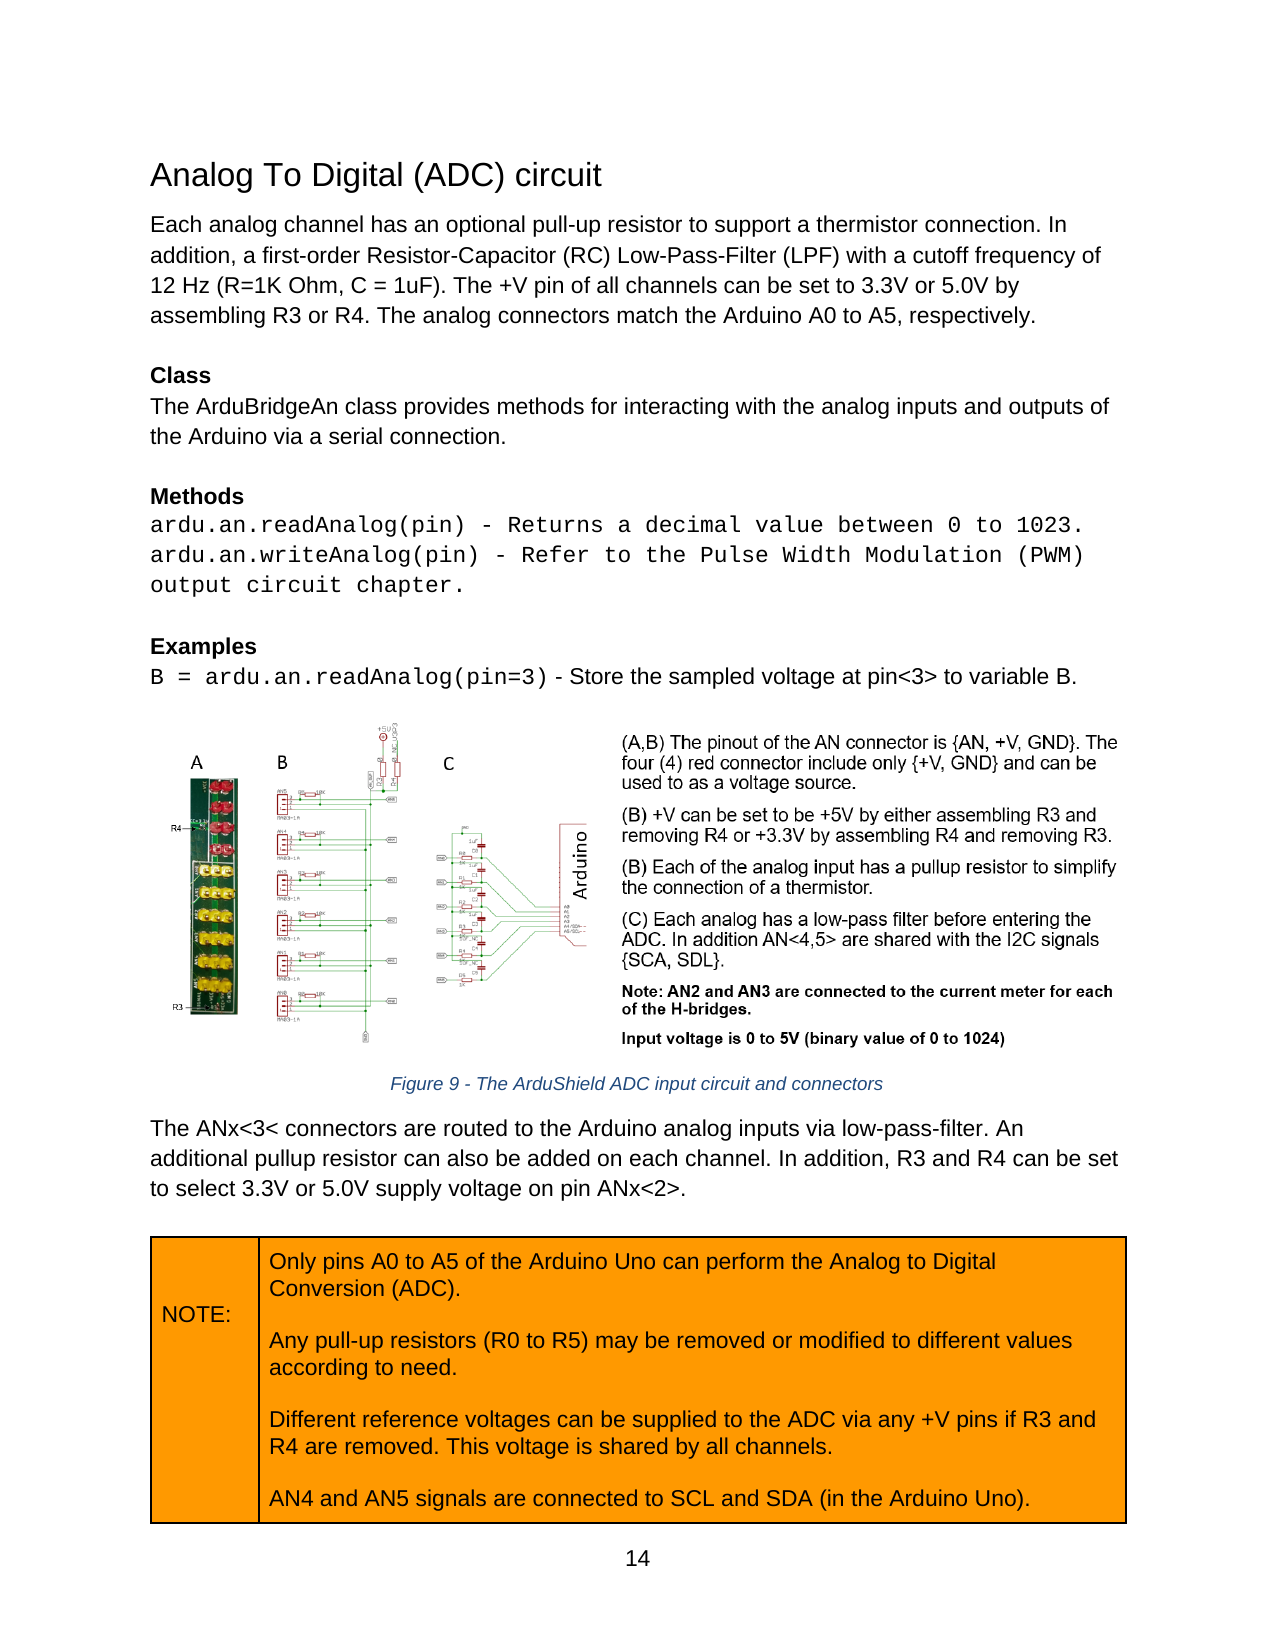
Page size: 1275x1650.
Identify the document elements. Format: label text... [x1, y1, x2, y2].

subtitle Analog To Digital (ADC) circuit [150, 155, 1125, 193]
text The ANx<3< connectors are routed to the Arduino analog inputs via low-pass-filter. An additional pullup resistor can also be added on each channel. In addition, R3 and R4 can be set to select 3.3V or 5.0V supply voltage on pin ANx<2>. [150, 1115, 1125, 1202]
text ardu.an.writeAnalog(pin) - Refer to the Pulse Width Modulation (PWM) output circuit chapter. [150, 543, 1125, 599]
text Class [150, 362, 1125, 389]
text Examples B = ardu.an.readAnalog(pin=3) - Store the sampled voltage at pin<3> to variable B. [150, 633, 1125, 692]
text Methods [150, 483, 1125, 509]
picture [150, 695, 1125, 1069]
table_header Only pins A0 to A5 of the Arduino Uno can perform the Analog to Digital Conversion (ADC). Any pull-up resistors (R0 to R5) may be removed or modified to different values according to need. Different reference voltages can be supplied to the ADC via any +V pins if R3 and R4 are removed. This voltage is shared by all channels. AN4 and AN5 signals are connected to SCL and SDA (in the Arduino Uno). [260, 1238, 1125, 1522]
text Each analog channel has an optional pull-up resistor to support a thermistor connection. In addition, a first-order Resistor-Capacitor (RC) Low-Pass-Filter (LPF) with a cutoff frequency of 12 Hz (R=1K Ohm, C = 1uF). The +V pin of all channels can be set to 3.3V or 5.0V by assembling R3 or R4. The analog connectors match the Arduino A0 to A5, respectively. [150, 211, 1125, 328]
text ardu.an.readAnalog(pin) - Returns a decimal value between 0 to 1023. [150, 513, 1125, 539]
text The ArduBridgeAn class provides methods for interacting with the analog inputs and outputs of the Arduino via a serial connection. [150, 393, 1125, 449]
table_header NOTE: [152, 1238, 258, 1522]
